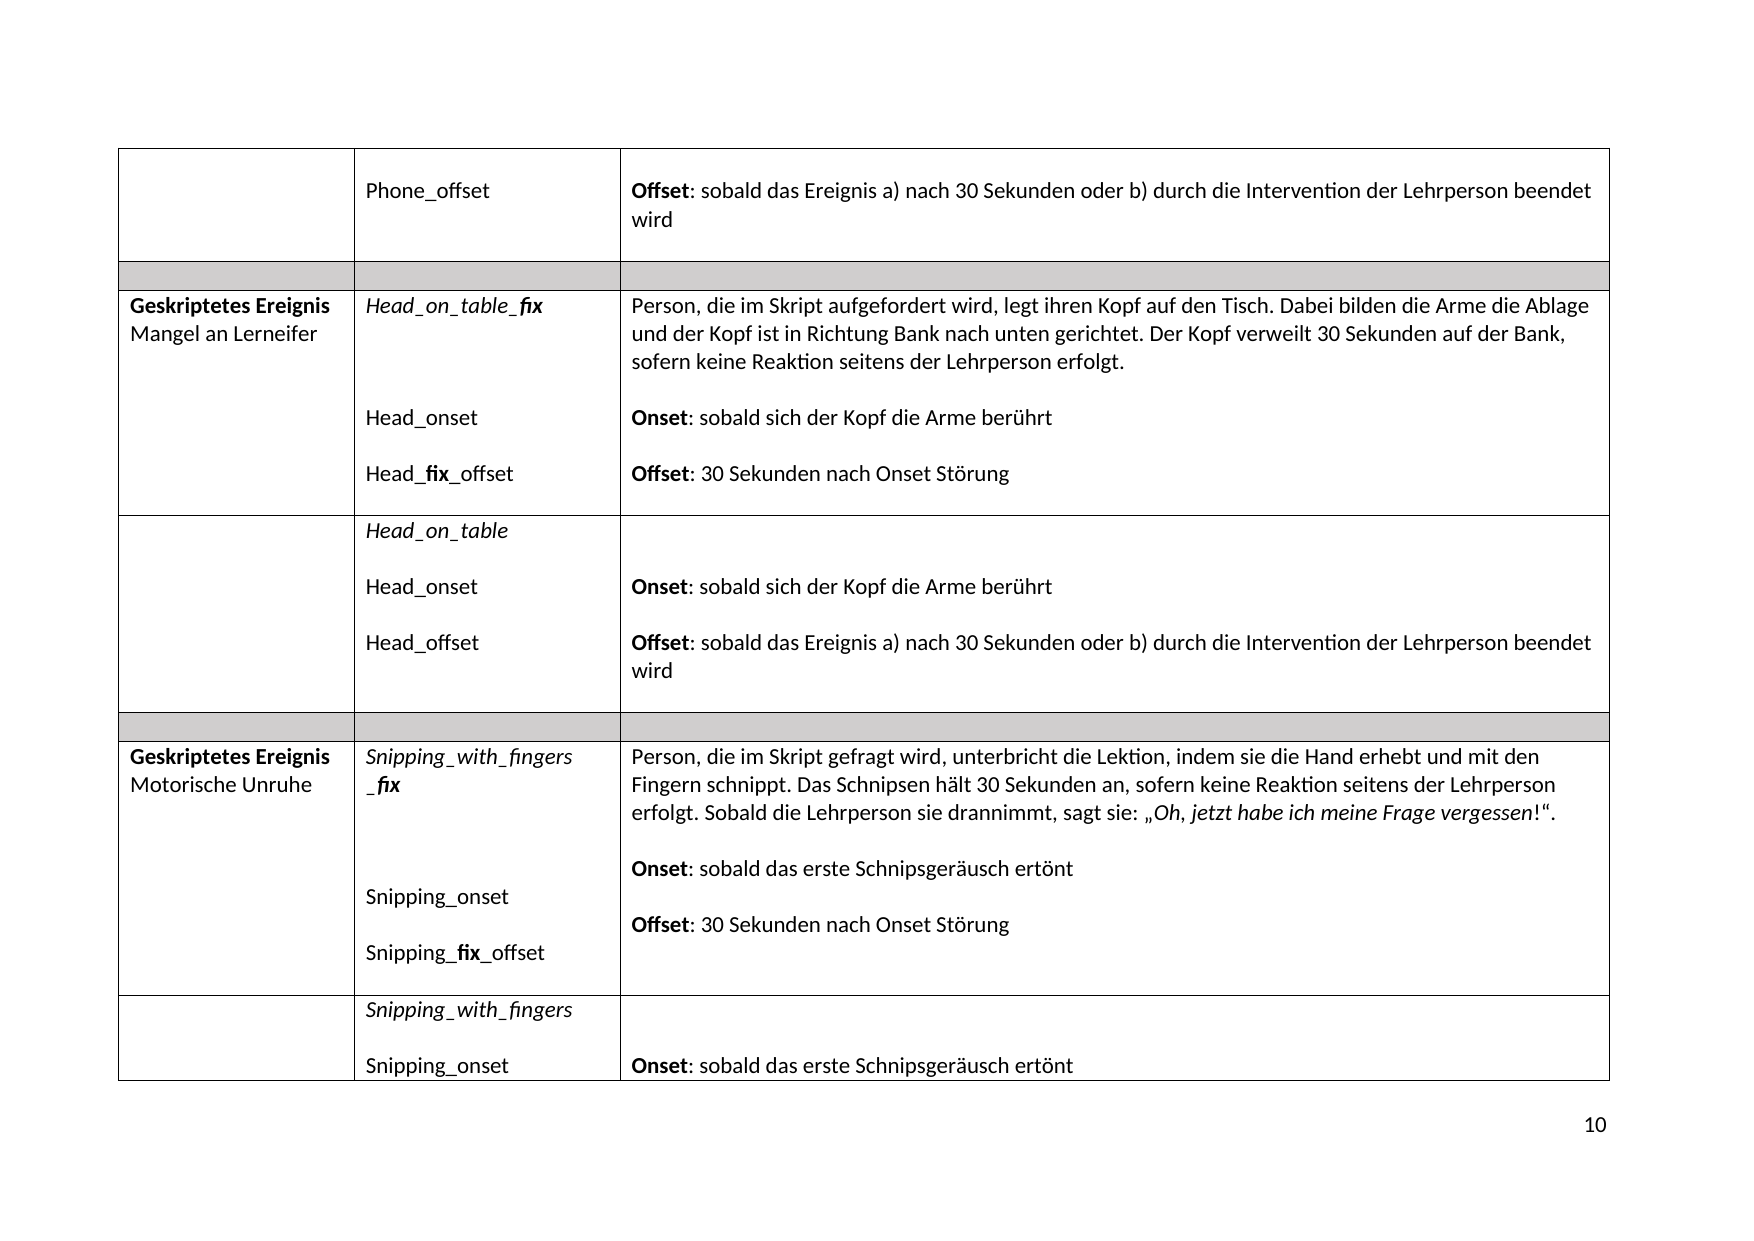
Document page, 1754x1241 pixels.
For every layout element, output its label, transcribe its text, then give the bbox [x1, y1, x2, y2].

table_cell Person, die im Skript aufgefordert wird, legt ihren Kopf auf den Tisch. Dabei bilden die Arme die Ablage und der Kopf ist in Richtung Bank nach unten gerichtet. Der Kopf verweilt 30 Sekunden auf der Bank, sofern keine Reaktion seitens der Lehrperson erfolgt. Onset: sobald sich der Kopf die Arme berührt Offset: 30 Sekunden nach Onset Störung [621, 291, 1609, 515]
table_cell [119, 262, 354, 290]
table_cell [119, 516, 354, 712]
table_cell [355, 149, 620, 261]
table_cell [621, 149, 1609, 261]
table_cell Onset: sobald sich der Kopf die Arme berührt Offset: sobald das Ereignis a) nach 30 Sekunden oder b) durch die Intervention der Lehrperson beendet wird [621, 516, 1609, 712]
table_cell Geskriptetes Ereignis Mangel an Lerneifer [119, 291, 354, 515]
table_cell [621, 996, 1609, 1079]
table_cell [355, 713, 620, 741]
table_cell Person, die im Skript gefragt wird, unterbricht die Lektion, indem sie die Hand erhebt und mit den Fingern schnippt. Das Schnipsen hält 30 Sekunden an, sofern keine Reaktion seitens der Lehrperson erfolgt. Sobald die Lehrperson sie drannimmt, sagt sie: „Oh, jetzt habe ich meine Frage vergessen!“. Onset: sobald das erste Schnipsgeräusch ertönt Offset: 30 Sekunden nach Onset Störung [621, 742, 1609, 994]
table_cell Head_on_table Head_onset Head_offset [355, 516, 620, 712]
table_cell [355, 996, 620, 1079]
table_cell Geskriptetes Ereignis Motorische Unruhe [119, 742, 354, 994]
table_cell [621, 713, 1609, 741]
table_cell [119, 996, 354, 1079]
table_cell [119, 713, 354, 741]
table_cell Snipping_with_fingers_fix Snipping_onset Snipping_fix_offset [355, 742, 620, 994]
table_cell Head_on_table_fix Head_onset Head_fix_offset [355, 291, 620, 515]
table_cell [355, 262, 620, 290]
table_cell [621, 262, 1609, 290]
table_cell [119, 149, 354, 261]
